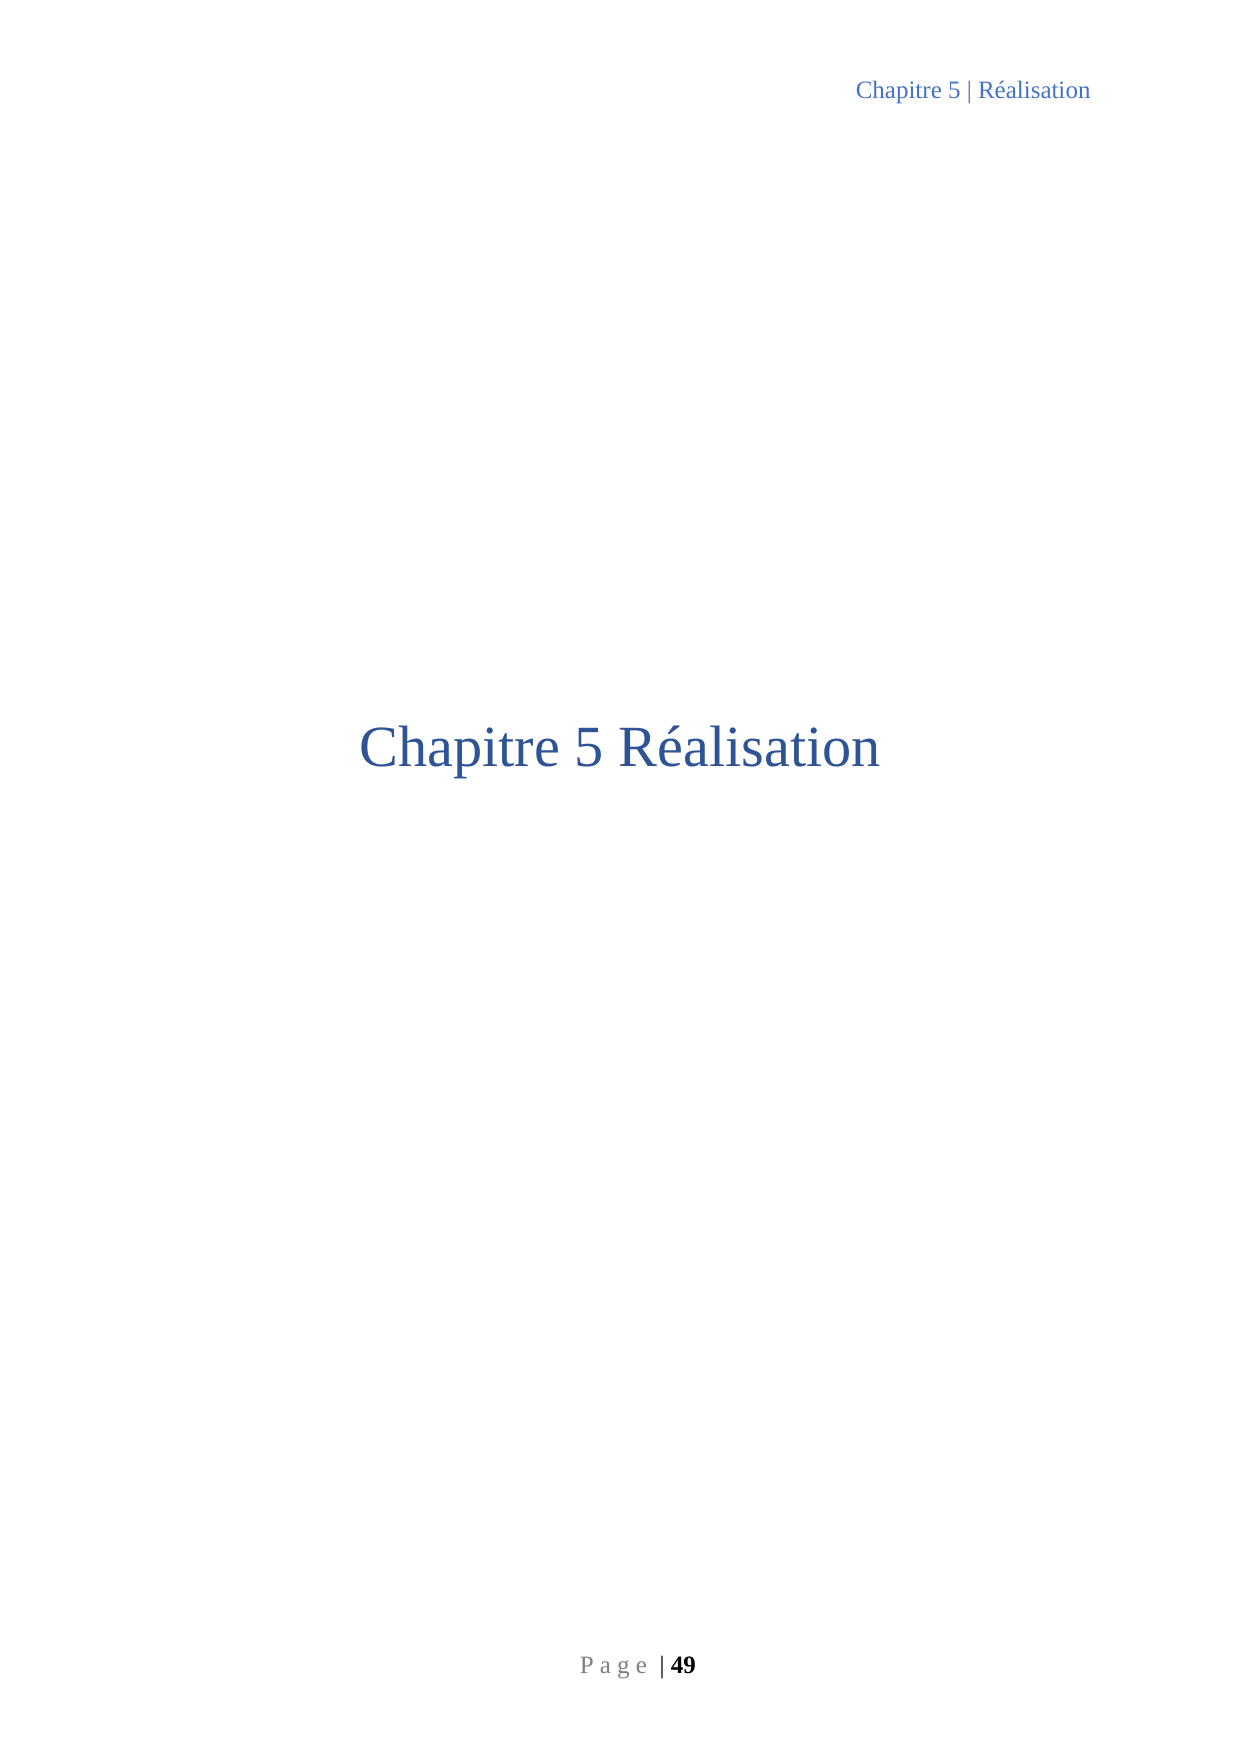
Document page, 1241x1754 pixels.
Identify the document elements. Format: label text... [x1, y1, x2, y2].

subtitle Chapitre 5 Réalisation [150, 712, 1090, 779]
